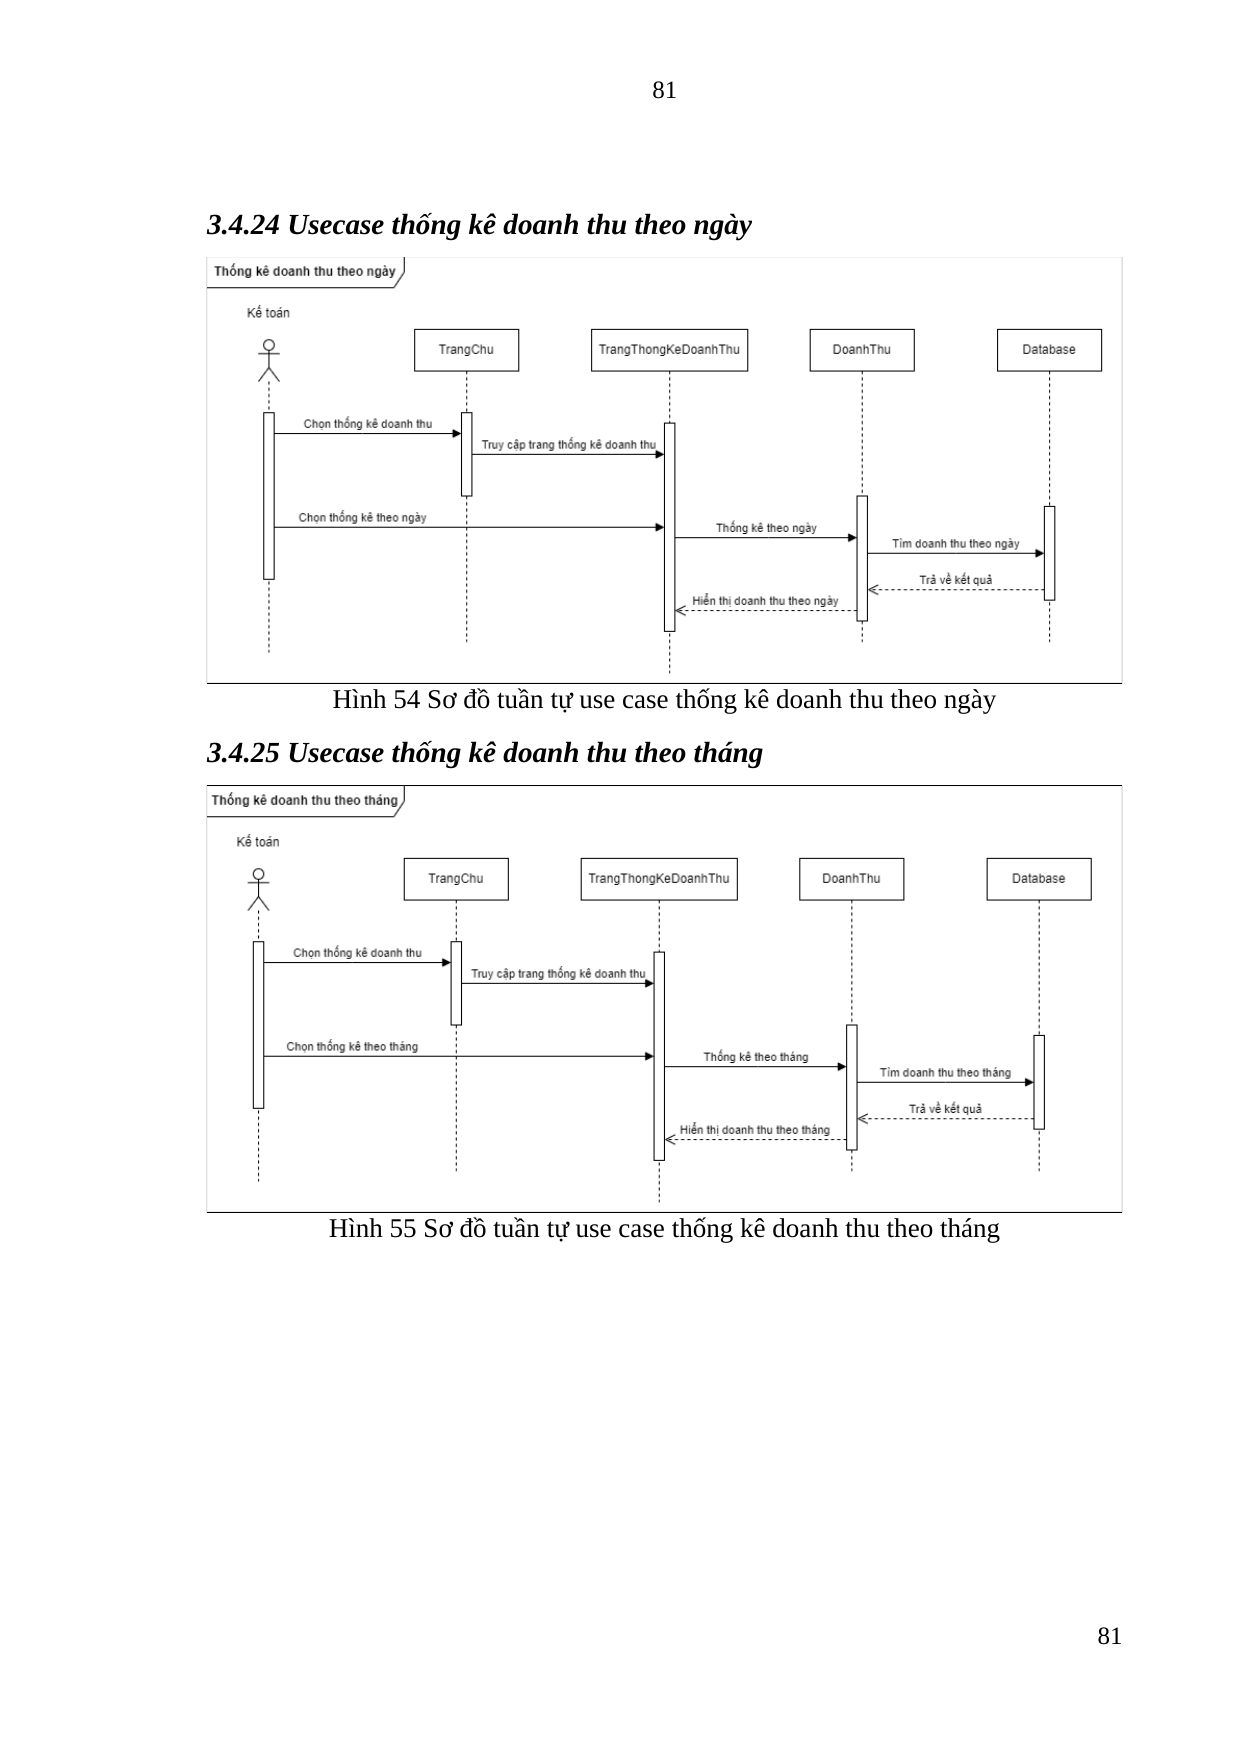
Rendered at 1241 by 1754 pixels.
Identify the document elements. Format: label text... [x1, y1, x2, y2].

text 3.4.25 Usecase thống kê doanh thu theo tháng [207, 736, 1132, 769]
picture [206, 785, 1123, 1213]
picture [206, 257, 1123, 684]
text 3.4.24 Usecase thống kê doanh thu theo ngày [207, 207, 1132, 240]
text Hình 54 Sơ đồ tuần tự use case thống kê doanh thu theo ngày [207, 684, 1122, 715]
text Hình 55 Sơ đồ tuần tự use case thống kê doanh thu theo tháng [207, 1213, 1122, 1243]
